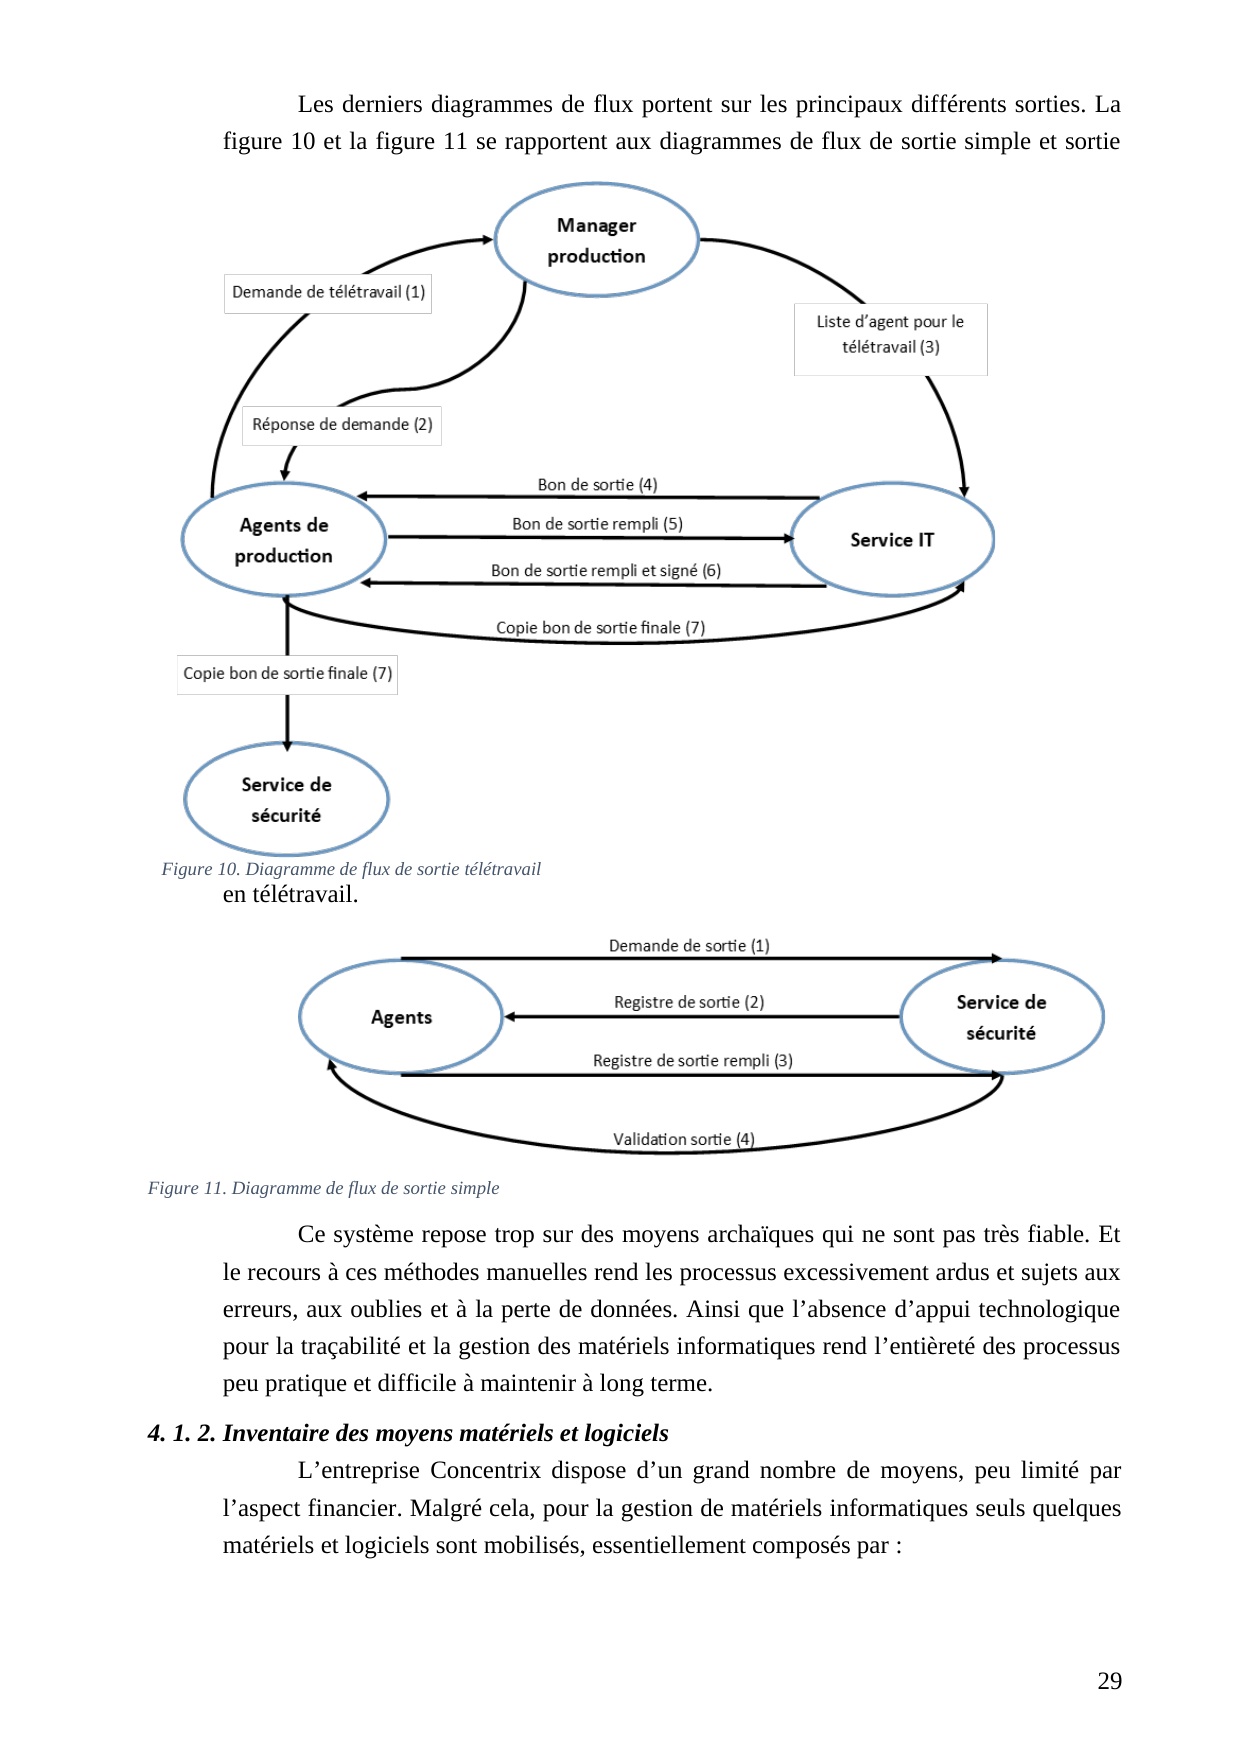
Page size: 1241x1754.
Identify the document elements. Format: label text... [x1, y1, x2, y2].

picture [176, 181, 996, 857]
text Inventaire des moyens matériels et logiciels [148, 1418, 1122, 1447]
picture [297, 928, 1106, 1161]
text L’entreprise Concentrix dispose d’un grand nombre de moyens, peu limité par l’aspect financier. Malgré cela, pour la gestion de matériels informatiques seuls quelques matériels et logiciels sont mobilisés, essentiellement composés par : [223, 1456, 1122, 1559]
text Ce système repose trop sur des moyens archaïques qui ne sont pas très fiable. Et le recours à ces méthodes manuelles rend les processus excessivement ardus et sujets aux erreurs, aux oublies et à la perte de données. Ainsi que l’absence d’appui technologique pour la traçabilité et la gestion des matériels informatiques rend l’entièreté des processus peu pratique et difficile à maintenir à long terme. [223, 1219, 1122, 1397]
text Figure 11. Diagramme de flux de sortie simple [148, 1177, 1122, 1198]
